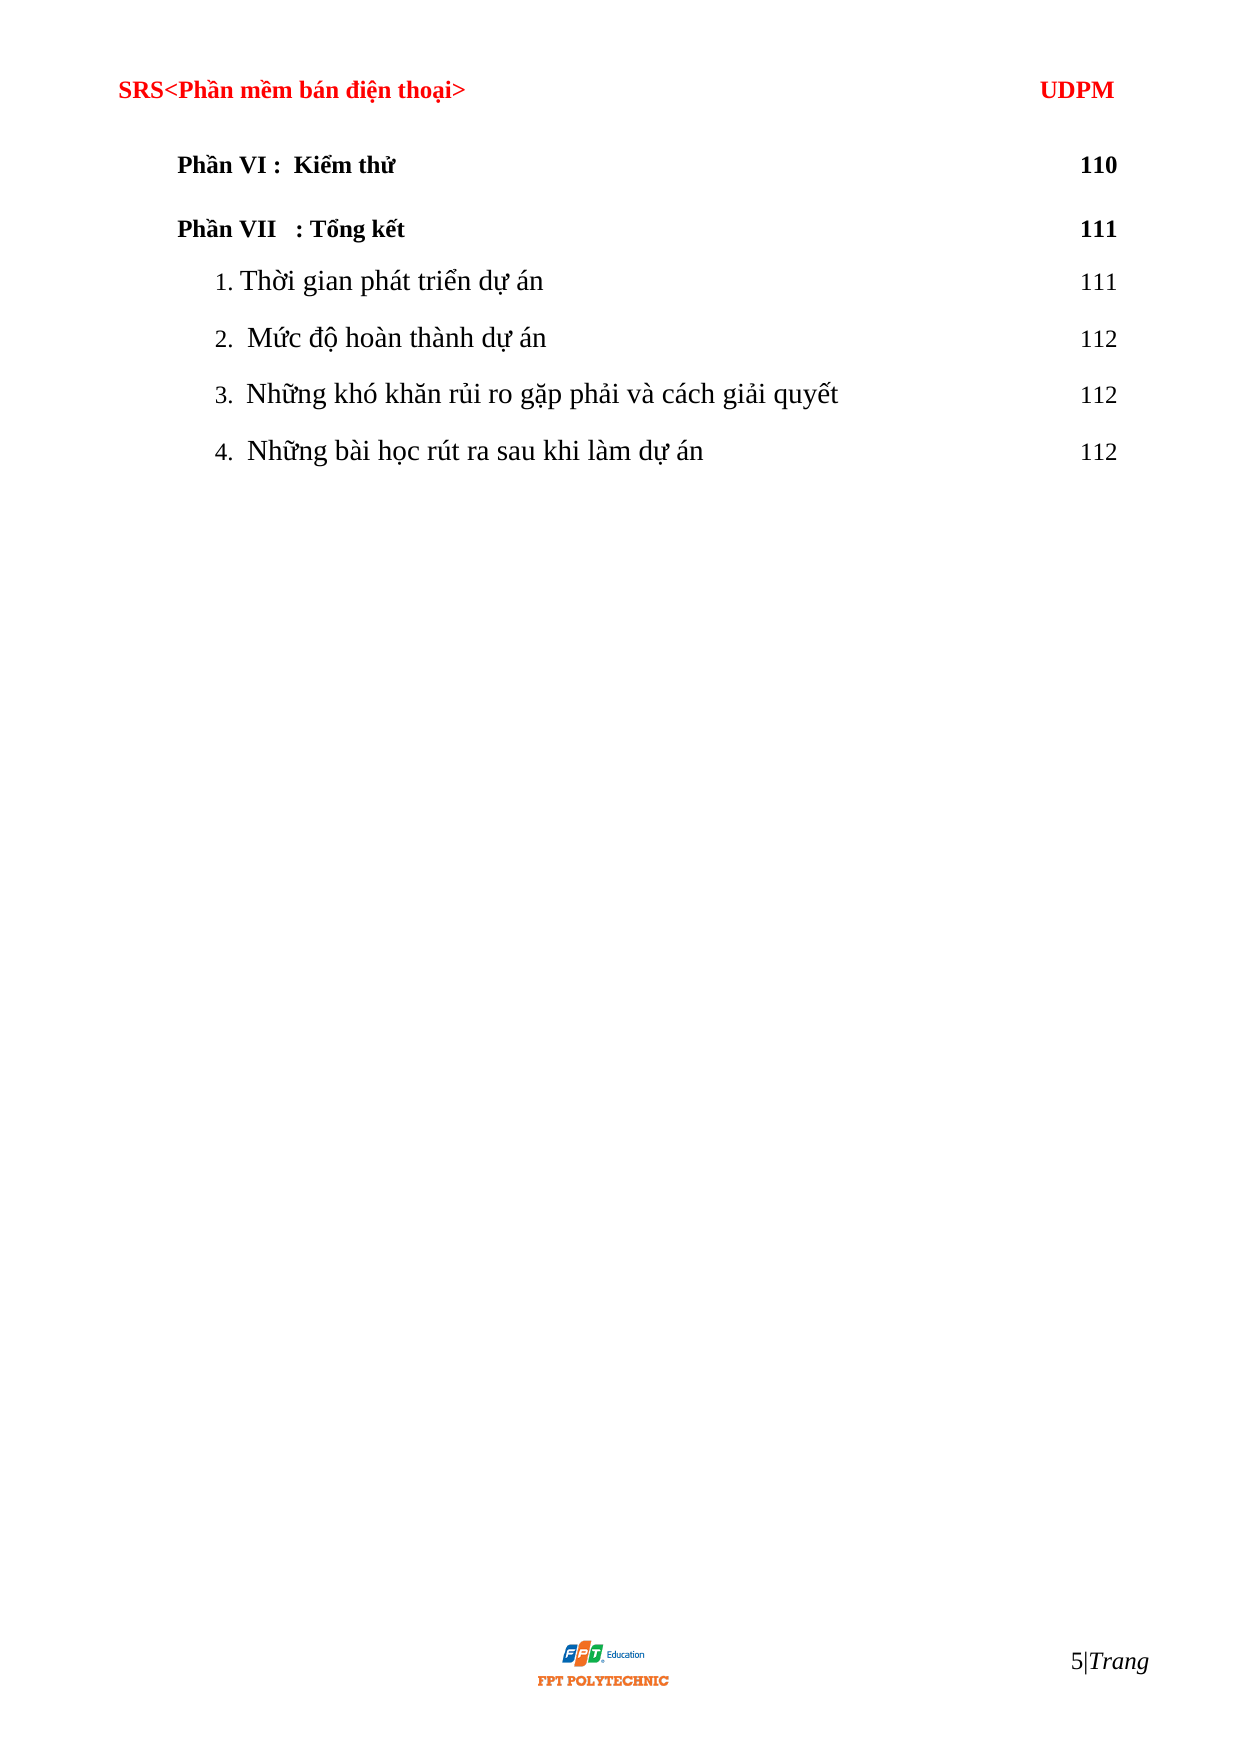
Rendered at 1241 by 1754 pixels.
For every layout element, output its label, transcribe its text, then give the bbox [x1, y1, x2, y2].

text Phần VI : Kiểm thử 110 [177, 150, 1152, 179]
text 2. Mức độ hoàn thành dự án 112 [214, 320, 1152, 353]
text Phần VII : Tổng kết 111 [177, 214, 1152, 243]
text 4. Những bài học rút ra sau khi làm dự án 112 [214, 433, 1152, 467]
text 3. Những khó khăn rủi ro gặp phải và cách giải quyết 112 [214, 376, 1152, 410]
text 1. Thời gian phát triển dự án 111 [214, 263, 1152, 297]
picture [533, 1634, 673, 1696]
